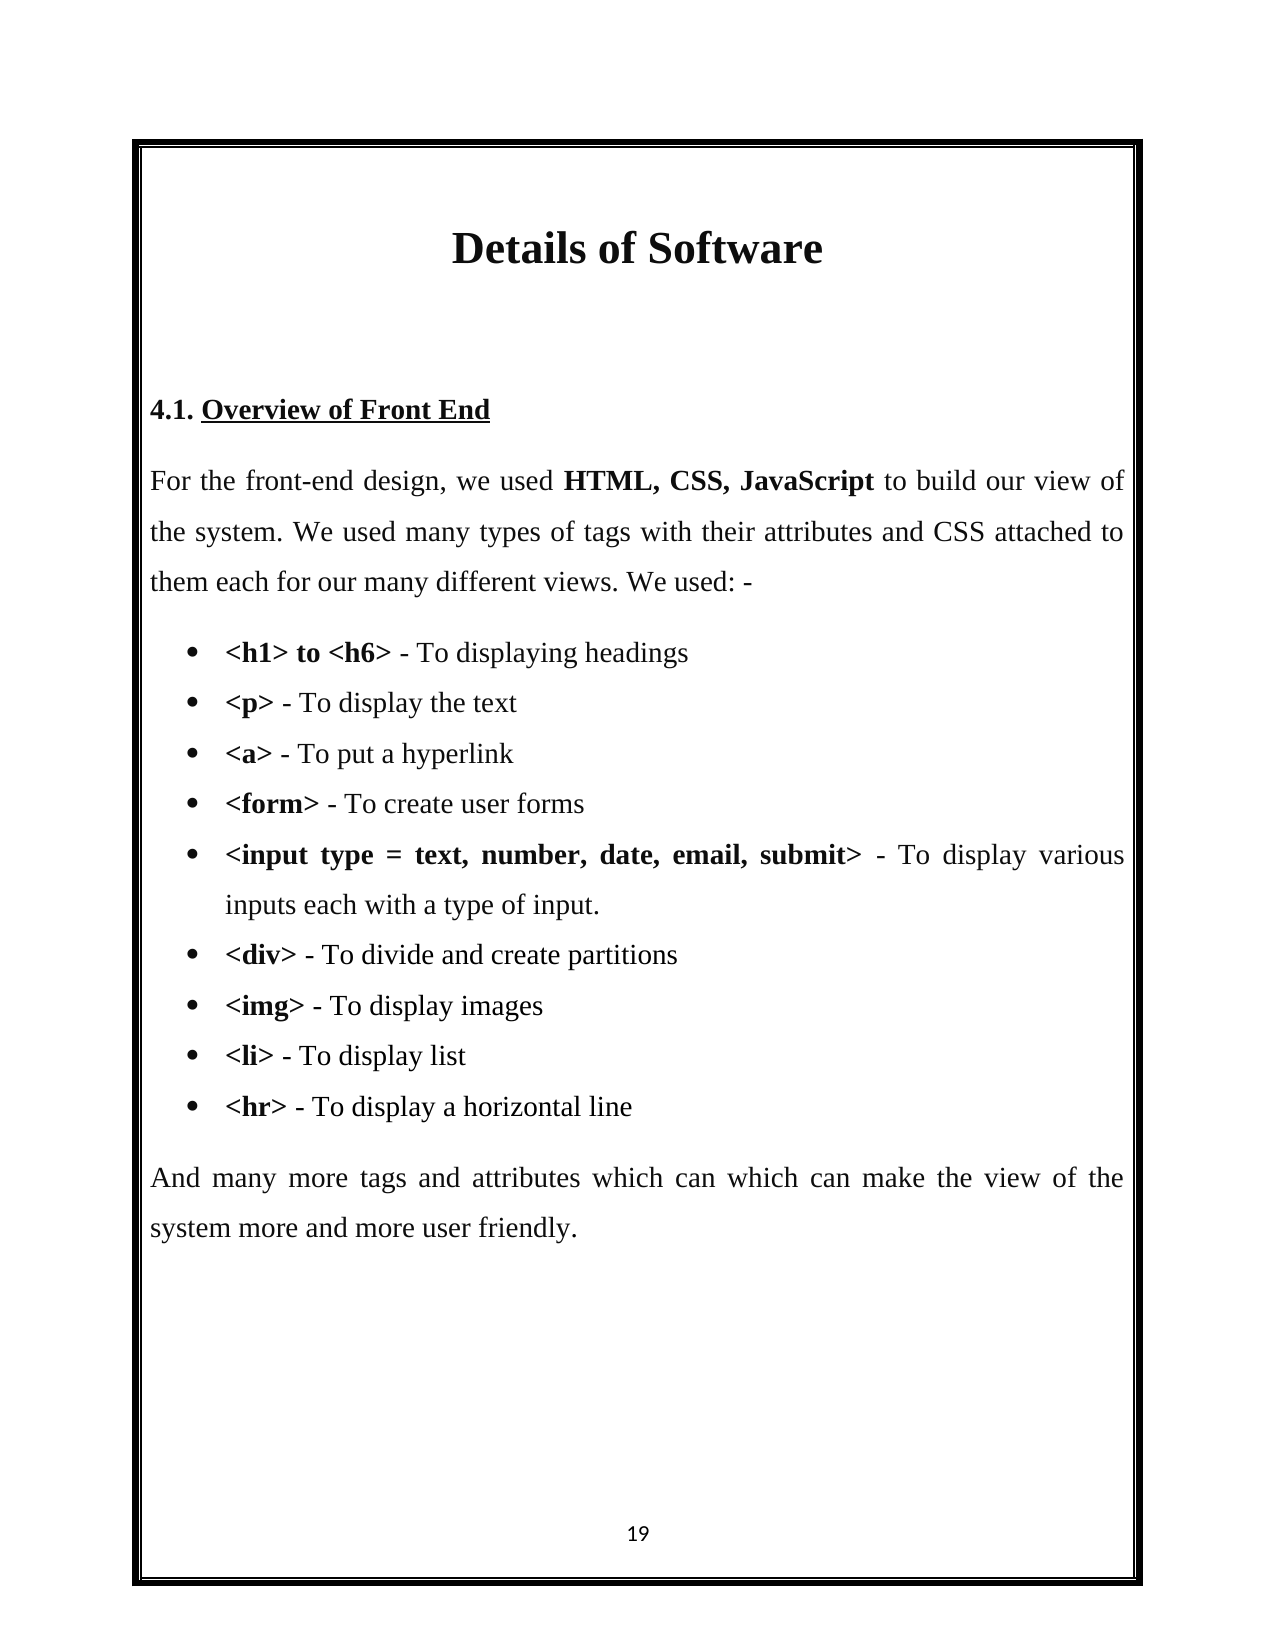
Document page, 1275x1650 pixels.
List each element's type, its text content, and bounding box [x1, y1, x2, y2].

list <p> - To display the text [187, 686, 1125, 719]
text 4.1. Overview of Front End [150, 392, 1125, 426]
text For the front-end design, we used HTML, CSS, JavaScript to build our view of the system. We used many types of tags with their attributes and CSS attached to them each for our many different views. We used: - [150, 463, 1125, 597]
list <li> - To display list [187, 1038, 1125, 1072]
list <h1> to <h6> - To displaying headings [187, 635, 1125, 669]
list <a> - To put a hyperlink [187, 736, 1125, 769]
text Details of Software [150, 221, 1125, 274]
list <input type = text, number, date, email, submit> - To display various inputs each with a type of input. [187, 837, 1125, 921]
list <hr> - To display a horizontal line [187, 1089, 1125, 1122]
list <div> - To divide and create partitions [187, 937, 1125, 971]
list <form> - To create user forms [187, 786, 1125, 820]
text And many more tags and attributes which can which can make the view of the system more and more user friendly. [150, 1160, 1125, 1244]
list <img> - To display images [187, 988, 1125, 1022]
